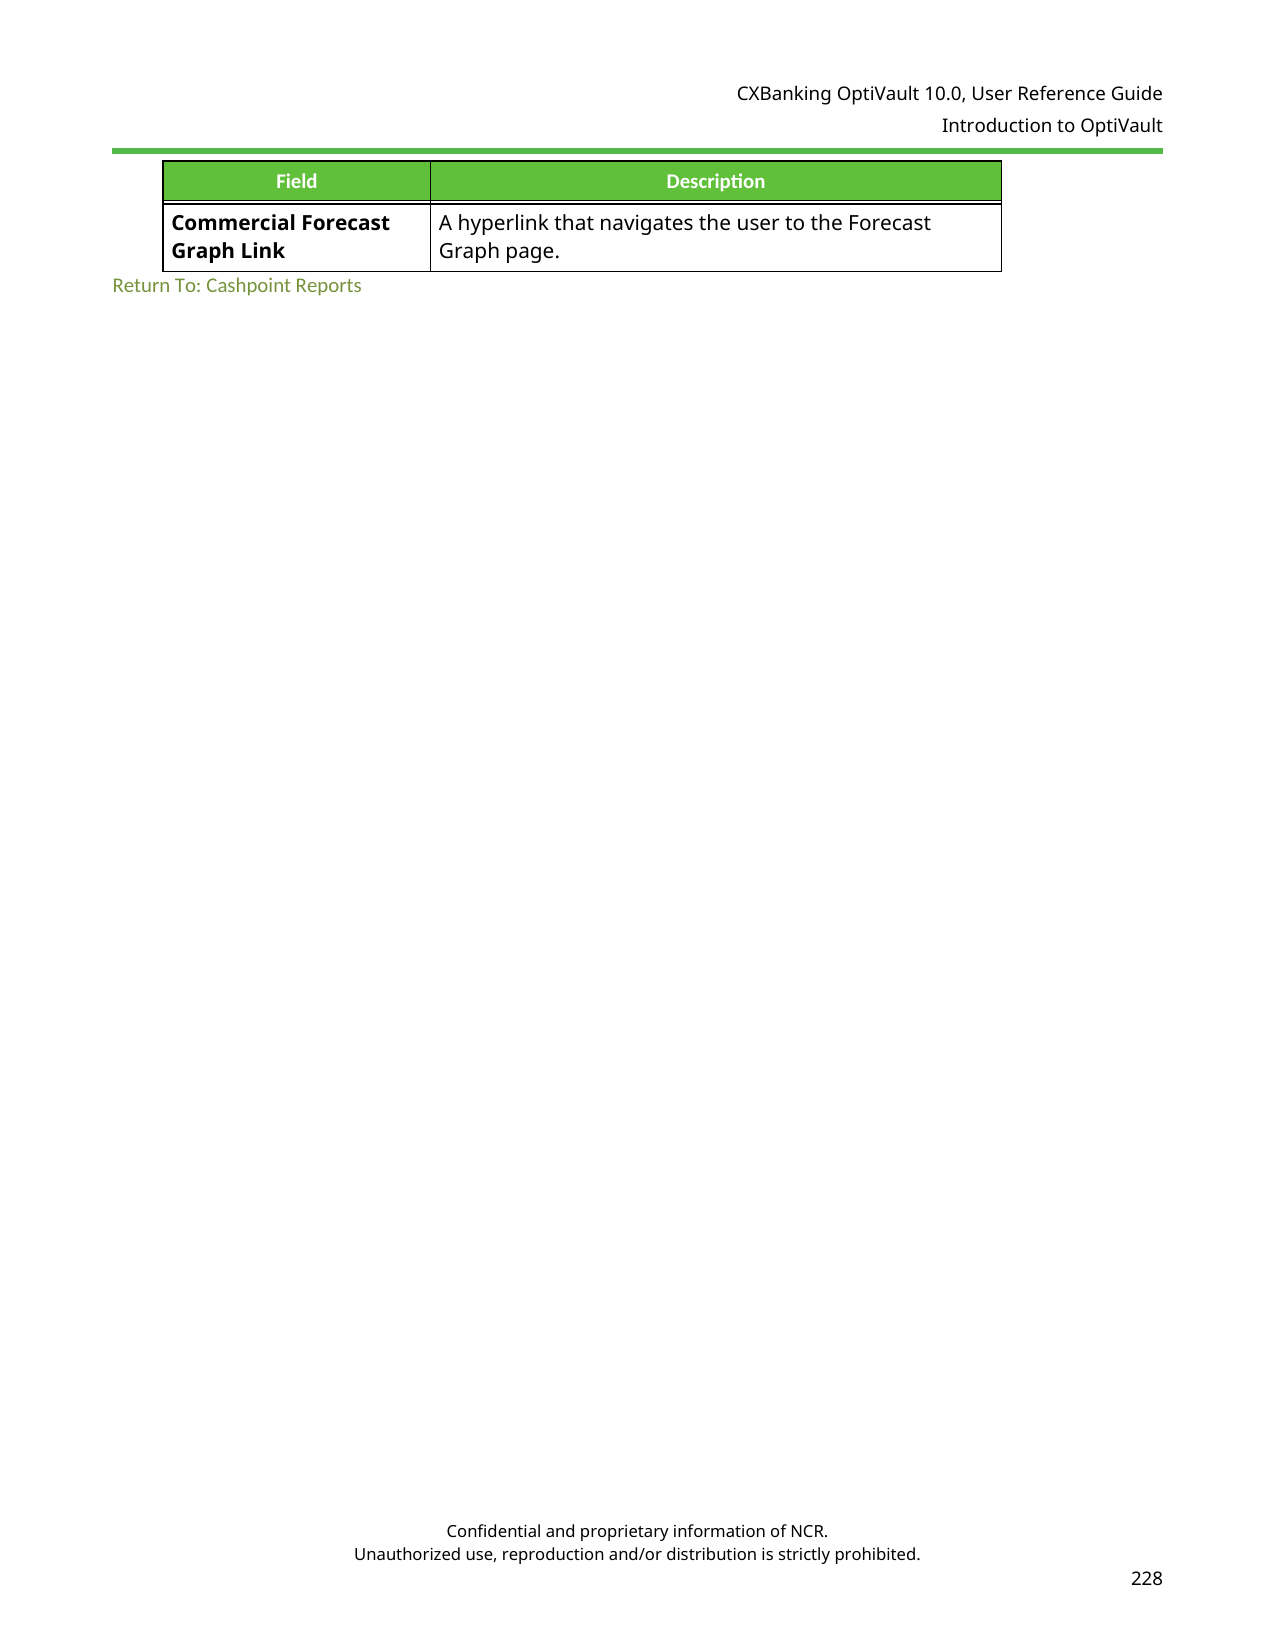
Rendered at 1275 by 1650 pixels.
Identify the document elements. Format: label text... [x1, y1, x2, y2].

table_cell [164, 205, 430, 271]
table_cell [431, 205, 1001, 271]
text Return To: Cashpoint Reports [112, 272, 1163, 298]
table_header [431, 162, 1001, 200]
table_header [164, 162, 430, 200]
